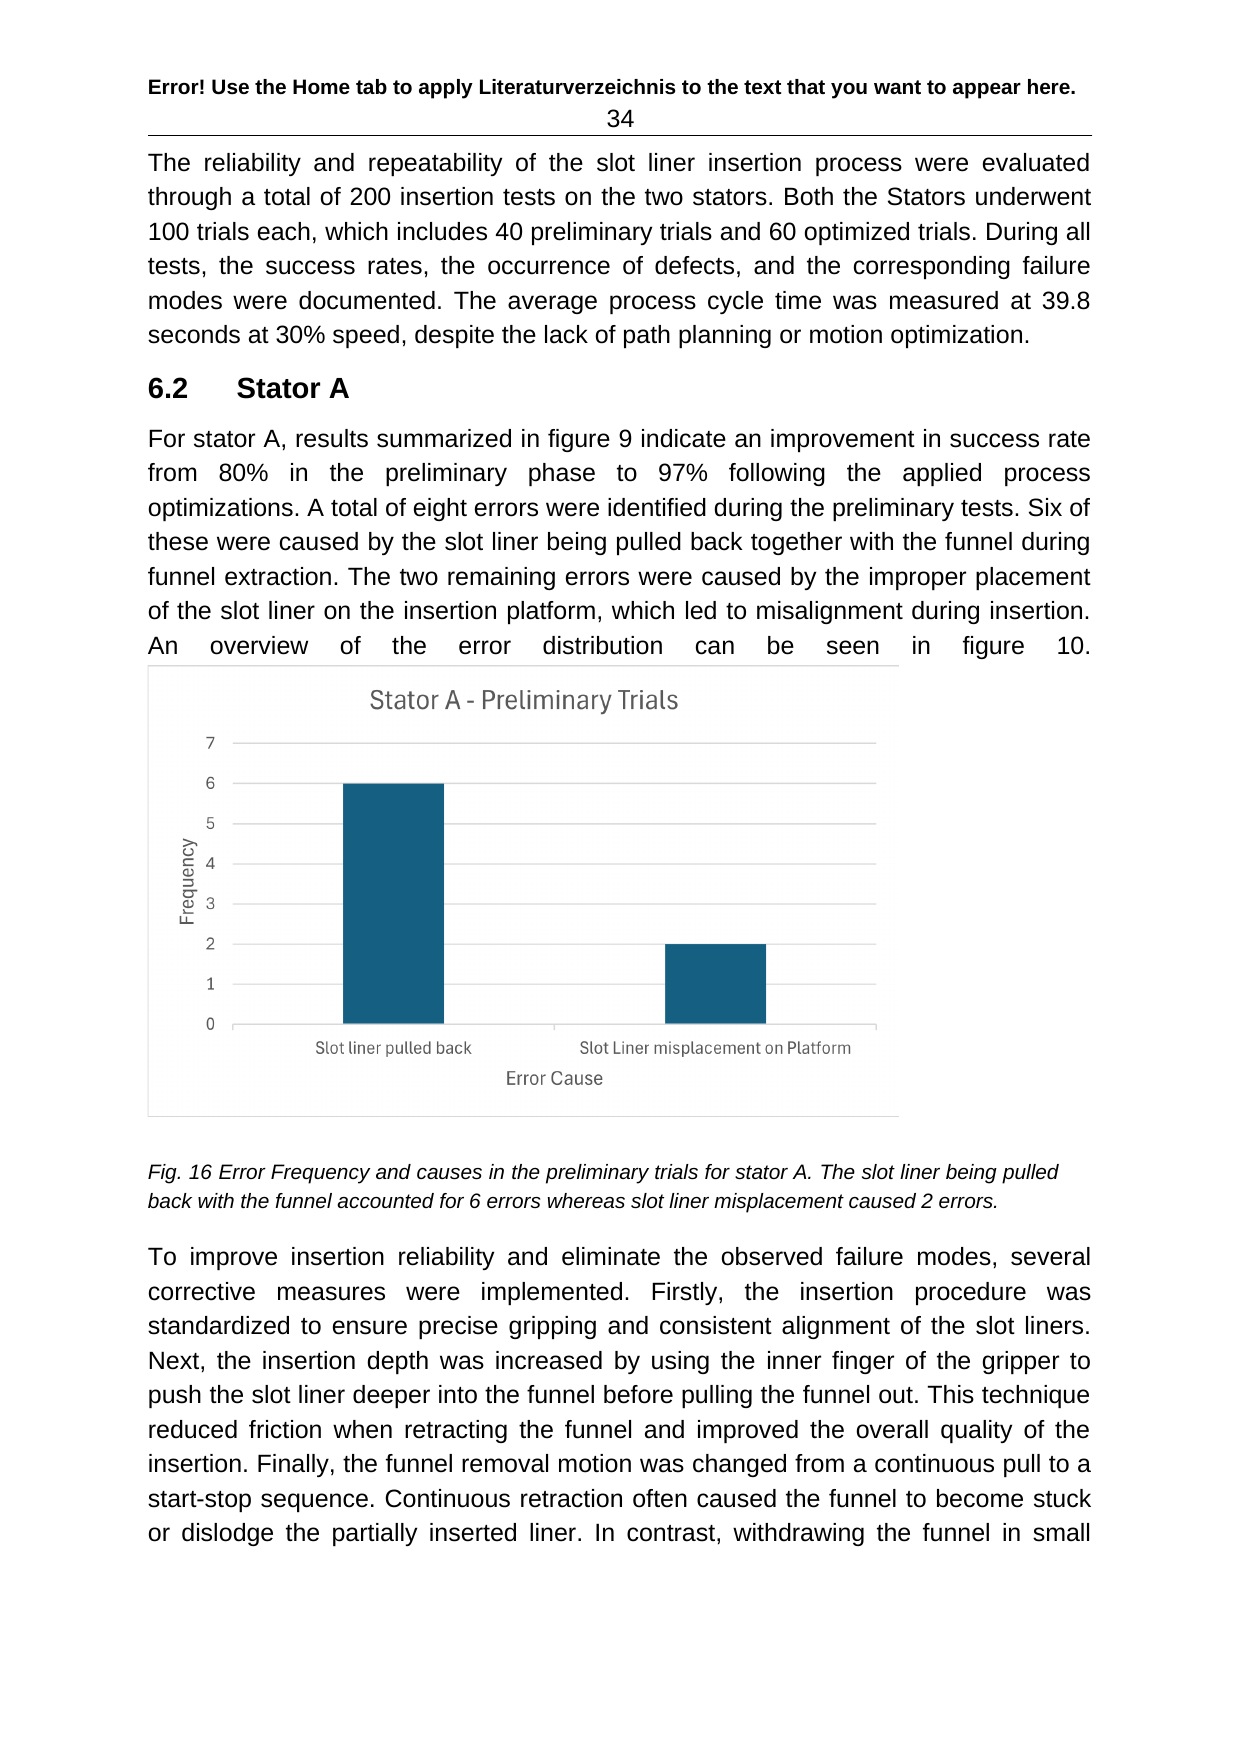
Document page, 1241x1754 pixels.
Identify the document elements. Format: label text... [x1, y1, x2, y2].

picture [147, 665, 899, 1117]
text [148, 1242, 1092, 1547]
subtitle Stator A [148, 371, 1092, 405]
text The reliability and repeatability of the slot liner insertion process were evaluated through a total of 200 insertion tests on the two stators. Both the Stators underwent 100 trials each, which includes 40 preliminary trials and 60 optimized trials. During all tests, the success rates, the occurrence of defects, and the corresponding failure modes were documented. The average process cycle time was measured at 39.8 seconds at 30% speed, despite the lack of path planning or motion optimization. [148, 148, 1092, 349]
text Fig. 16 Error Frequency and causes in the preliminary trials for stator A. The slot liner being pulled back with the funnel accounted for 6 errors whereas slot liner misplacement caused 2 errors. [148, 1160, 1063, 1213]
